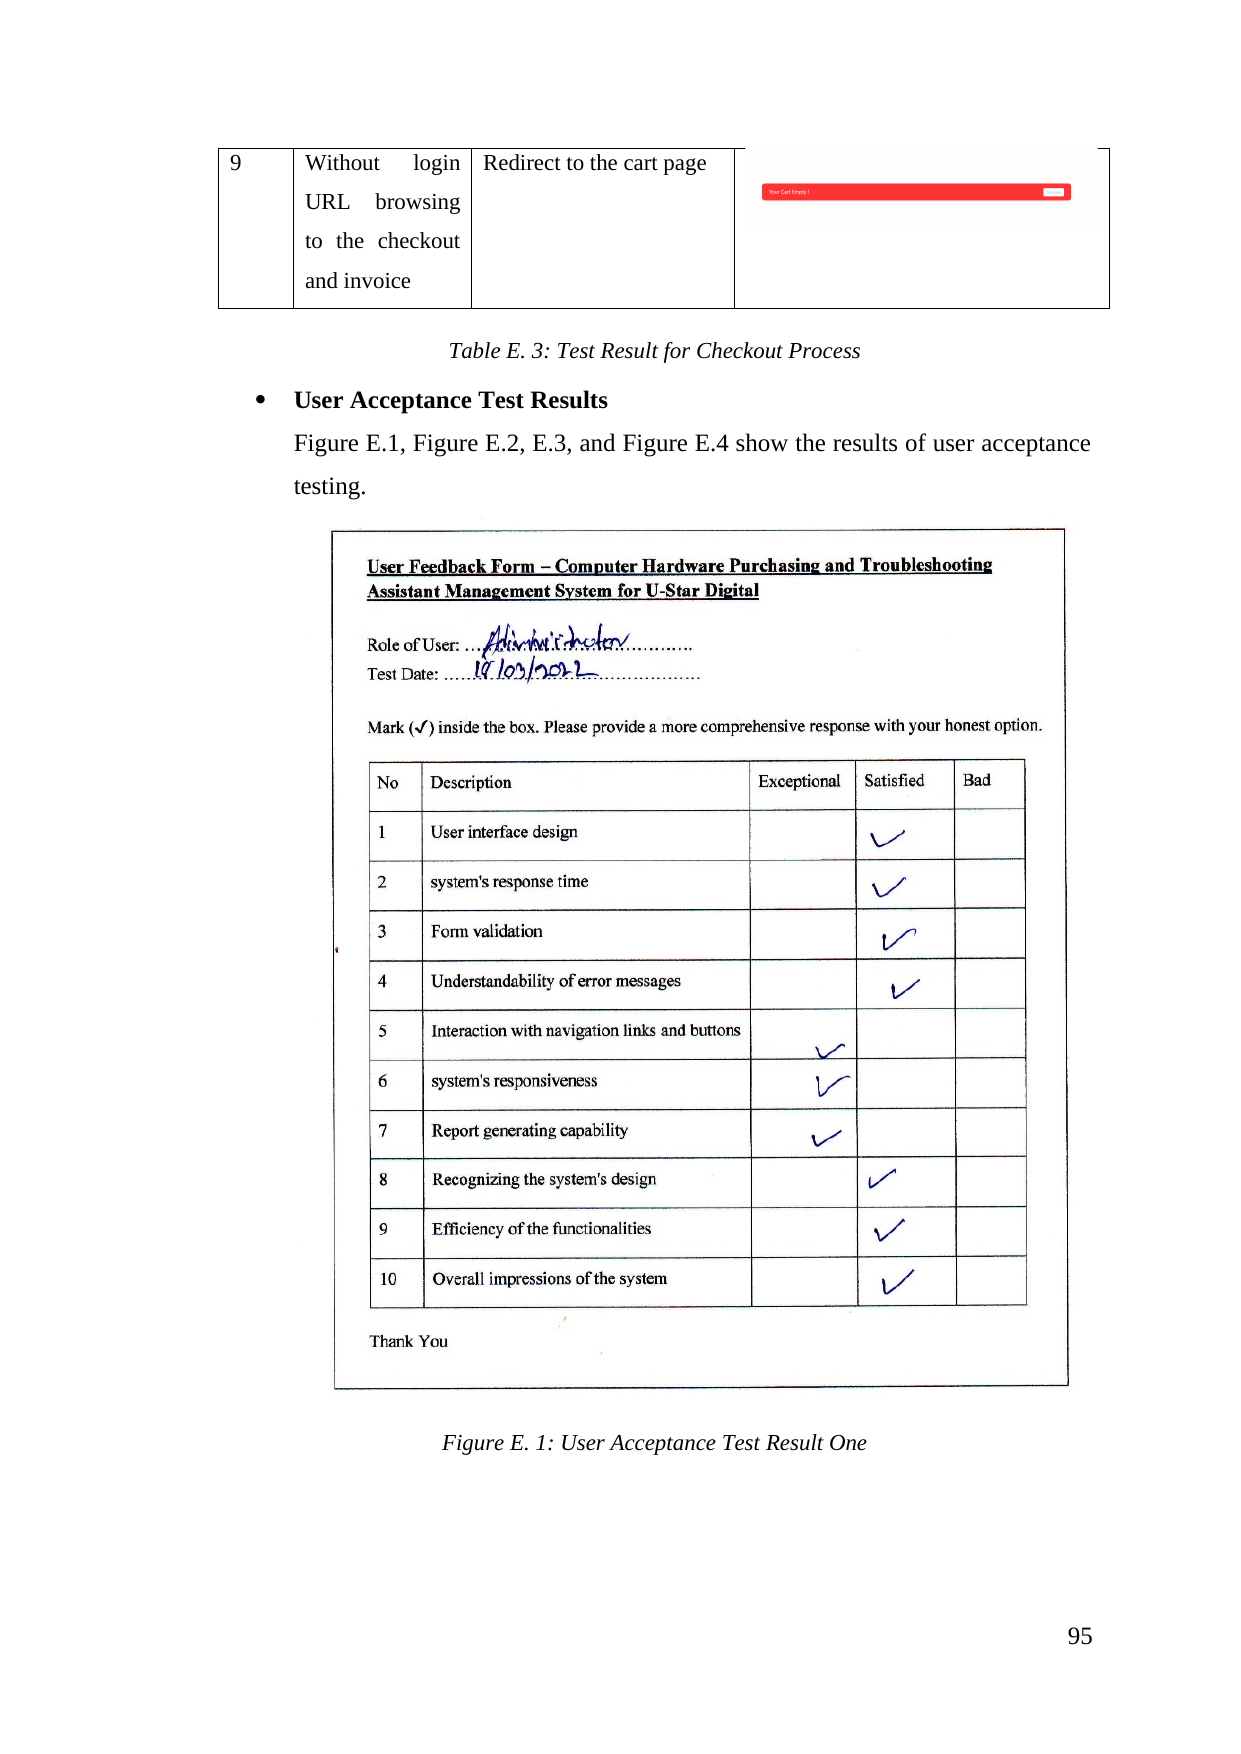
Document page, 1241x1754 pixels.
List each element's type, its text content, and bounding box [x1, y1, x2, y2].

list Figure E.1, Figure E.2, E.3, and Figure E.4 show the results of user acceptance testing. [293, 428, 1093, 500]
table_cell Without login URL browsing to the checkout and invoice [294, 149, 471, 308]
picture [745, 148, 1098, 232]
list User Acceptance Test Results [256, 385, 1093, 413]
table_cell Redirect to the cart page [472, 149, 734, 308]
table_cell 9 [219, 149, 293, 308]
table_cell [735, 149, 1109, 308]
text Figure E. 1: User Acceptance Test Result One [218, 1429, 1093, 1456]
text Table E. 3: Test Result for Checkout Process [218, 309, 1093, 364]
picture [300, 514, 1087, 1399]
